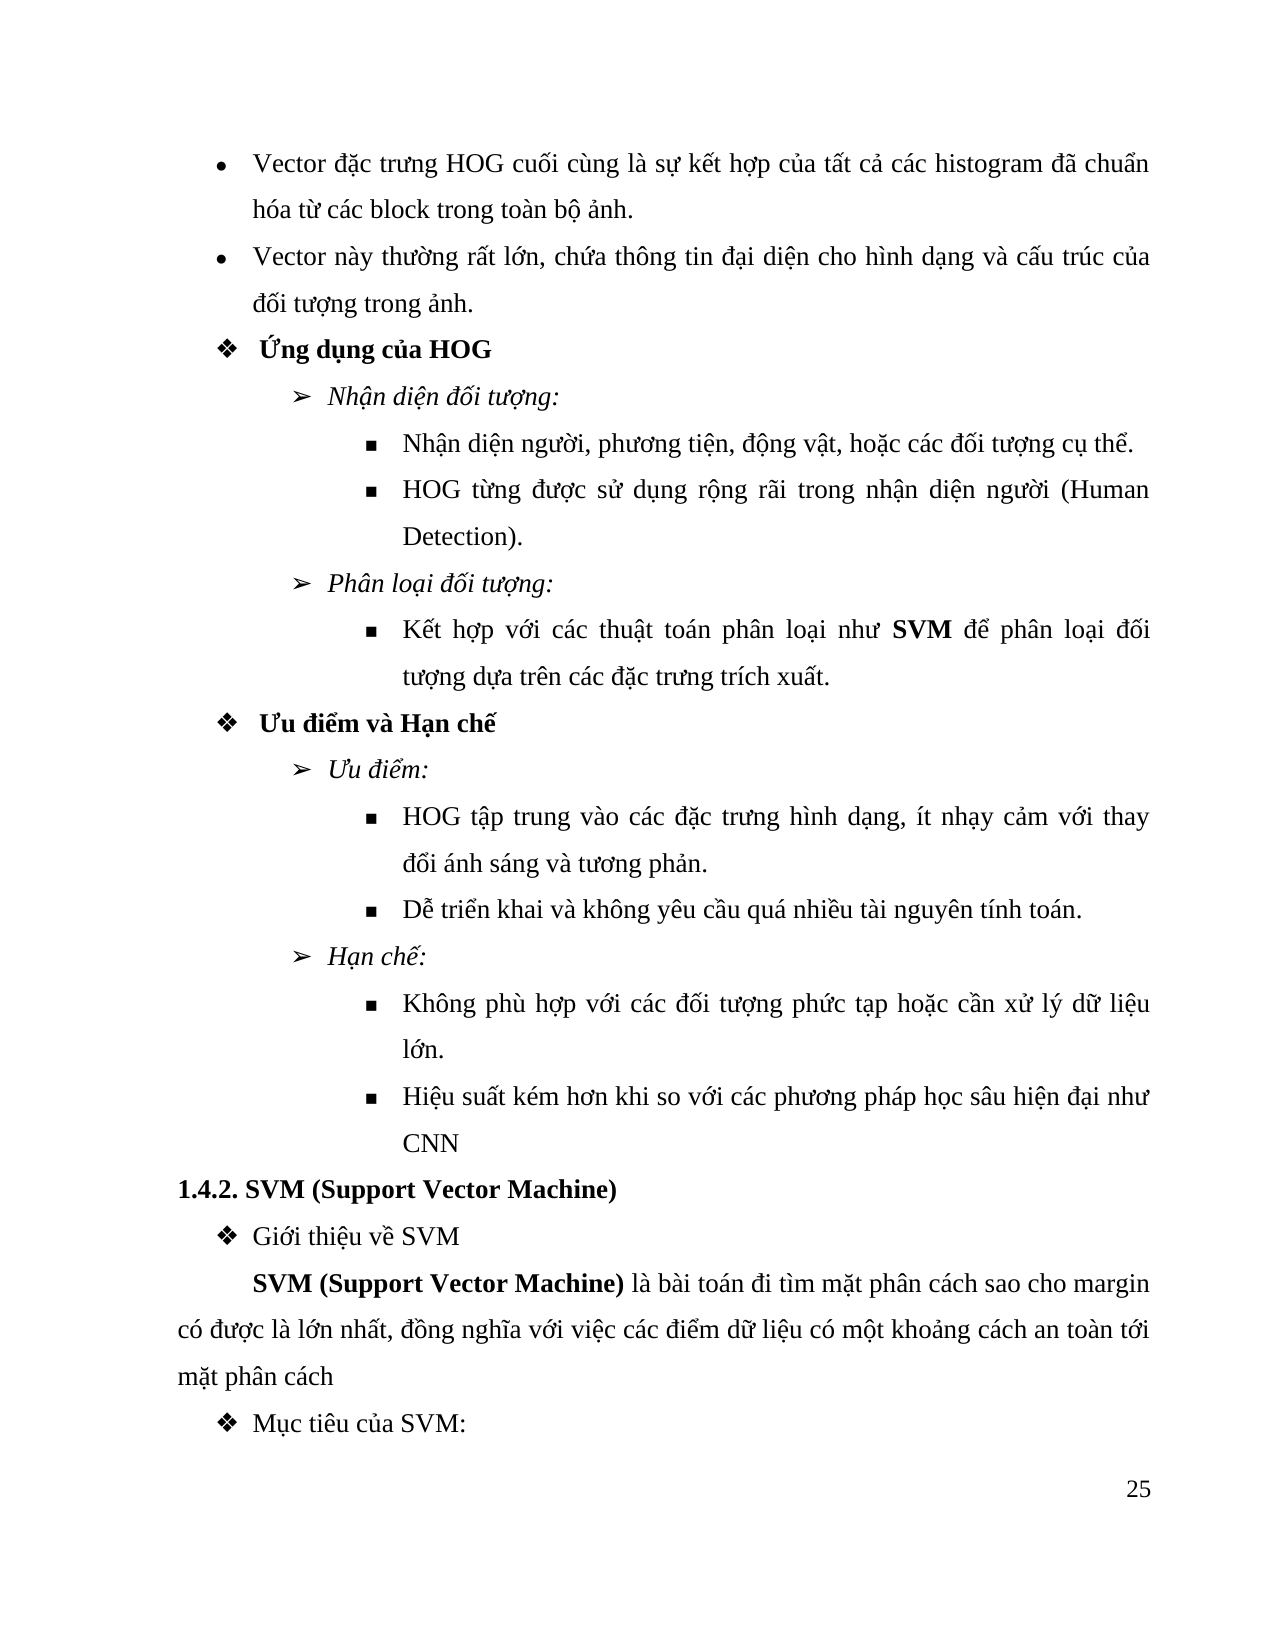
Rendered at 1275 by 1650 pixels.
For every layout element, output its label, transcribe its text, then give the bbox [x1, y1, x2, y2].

list HOG từng được sử dụng rộng rãi trong nhận diện người (Human Detection). [365, 473, 1151, 551]
list Mục tiêu của SVM: [215, 1407, 1151, 1438]
list Hiệu suất kém hơn khi so với các phương pháp học sâu hiện đại như CNN [365, 1080, 1151, 1158]
list Dễ triển khai và không yêu cầu quá nhiều tài nguyên tính toán. [365, 893, 1151, 925]
list HOG tập trung vào các đặc trưng hình dạng, ít nhạy cảm với thay đổi ánh sáng và tương phản. [365, 800, 1151, 878]
list Ưu điểm và Hạn chế [215, 707, 1151, 738]
list Không phù hợp với các đối tượng phức tạp hoặc cần xử lý dữ liệu lớn. [365, 987, 1151, 1065]
subtitle 1.4.2. SVM (Support Vector Machine) [177, 1173, 1151, 1205]
list Giới thiệu về SVM [215, 1220, 1151, 1251]
list Vector này thường rất lớn, chứa thông tin đại diện cho hình dạng và cấu trúc của đối tượng trong ảnh. [215, 240, 1151, 318]
list Ứng dụng của HOG [215, 333, 1151, 365]
list Hạn chế: [290, 940, 1151, 971]
text SVM (Support Vector Machine) là bài toán đi tìm mặt phân cách sao cho margin có được là lớn nhất, đồng nghĩa với việc các điểm dữ liệu có một khoảng cách an toàn tới mặt phân cách [177, 1267, 1151, 1391]
list Phân loại đối tượng: [290, 567, 1151, 598]
list Kết hợp với các thuật toán phân loại như SVM để phân loại đối tượng dựa trên các đặc trưng trích xuất. [365, 613, 1151, 691]
list Ưu điểm: [290, 753, 1151, 785]
list Nhận diện người, phương tiện, động vật, hoặc các đối tượng cụ thể. [365, 427, 1151, 458]
list Nhận diện đối tượng: [290, 380, 1151, 411]
list Vector đặc trưng HOG cuối cùng là sự kết hợp của tất cả các histogram đã chuẩn hóa từ các block trong toàn bộ ảnh. [215, 147, 1151, 225]
